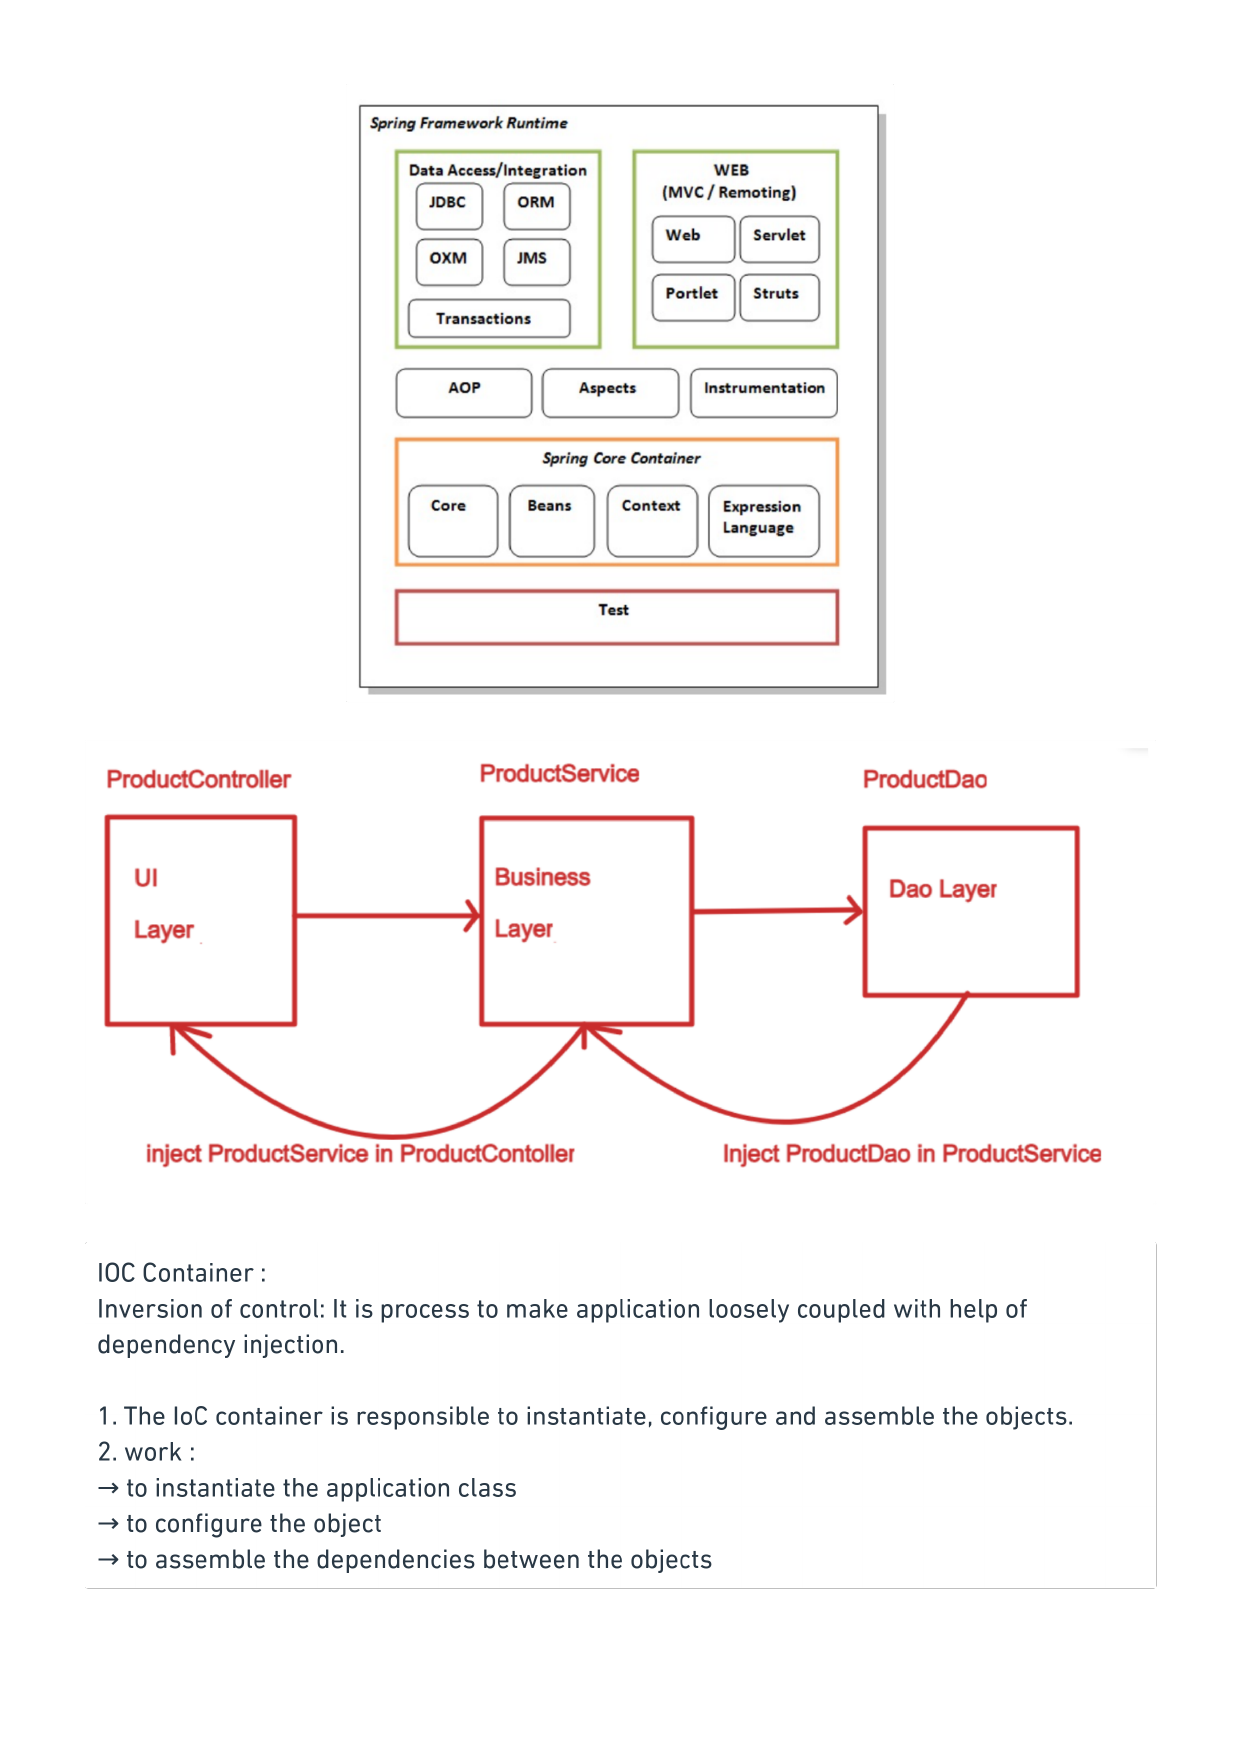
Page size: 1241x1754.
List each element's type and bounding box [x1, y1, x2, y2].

picture [75, 1232, 1166, 1598]
picture [75, 730, 1166, 1214]
picture [336, 75, 904, 712]
